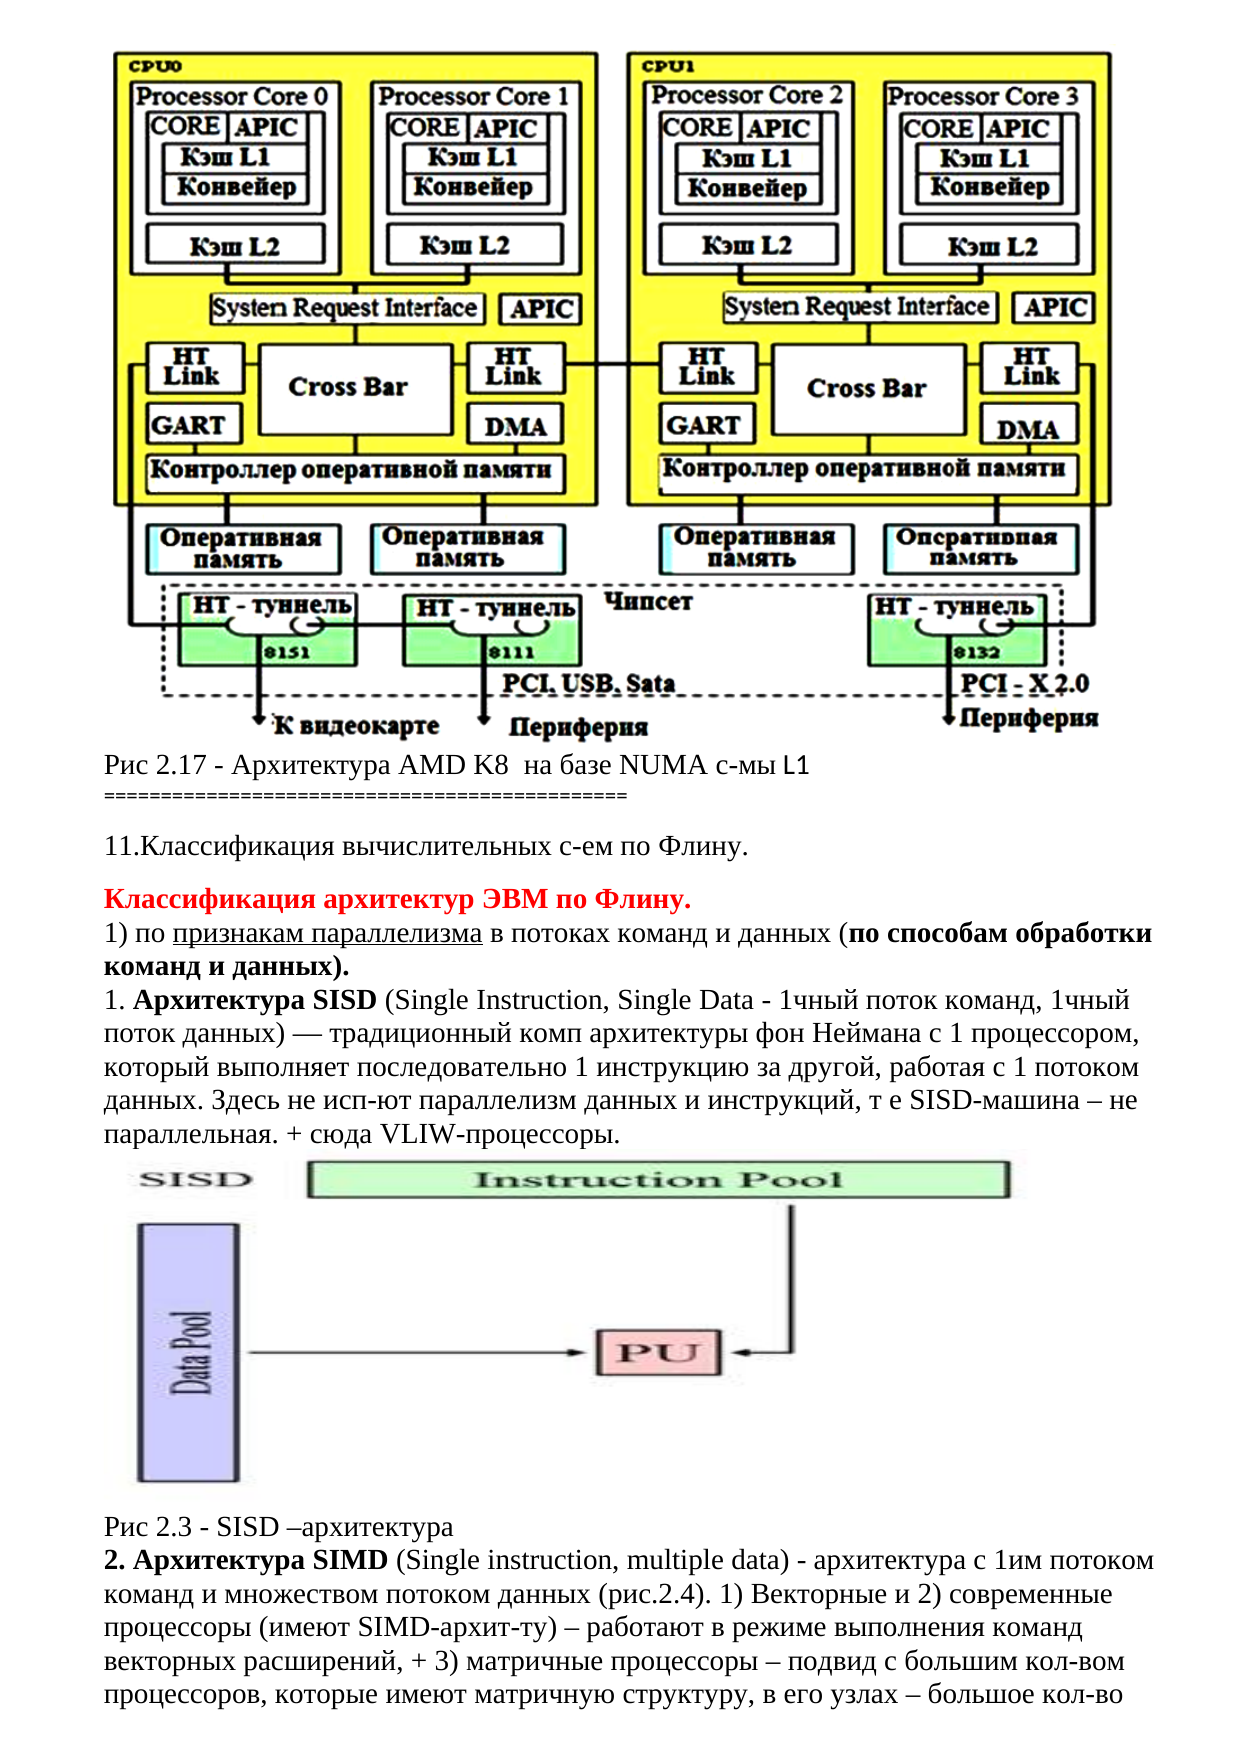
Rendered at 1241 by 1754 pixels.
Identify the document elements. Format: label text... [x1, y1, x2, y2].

text Рис 2.17 - Архитектура AMD K8 на базе NUMA с-мы L1 [103, 746, 1196, 782]
text 11.Классификация вычислительных с-ем по Флину. [103, 828, 1196, 862]
text 1) по признакам параллелизма в потоках команд и данных (по способам обработки команд и данных). [103, 915, 1196, 982]
text Классификация архитектур ЭВМ по Флину. [103, 881, 1196, 915]
text Рис 2.3 - SISD –архитектура [103, 1509, 1196, 1542]
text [103, 1542, 1196, 1710]
picture [103, 44, 1126, 746]
picture [103, 1149, 1034, 1509]
text ============================================== [103, 782, 1196, 809]
text 1. Архитектура SISD (Single Instruction, Single Data - 1чный поток команд, 1чный поток данных) — традиционный комп архитектуры фон Неймана с 1 процессором, который выполняет последовательно 1 инструкцию за другой, работая с 1 потоком данных. Здесь не исп-ют параллелизм данных и инструкций, т е SISD-машина – не параллельная. + сюда VLIW-процессоры. [103, 982, 1196, 1149]
